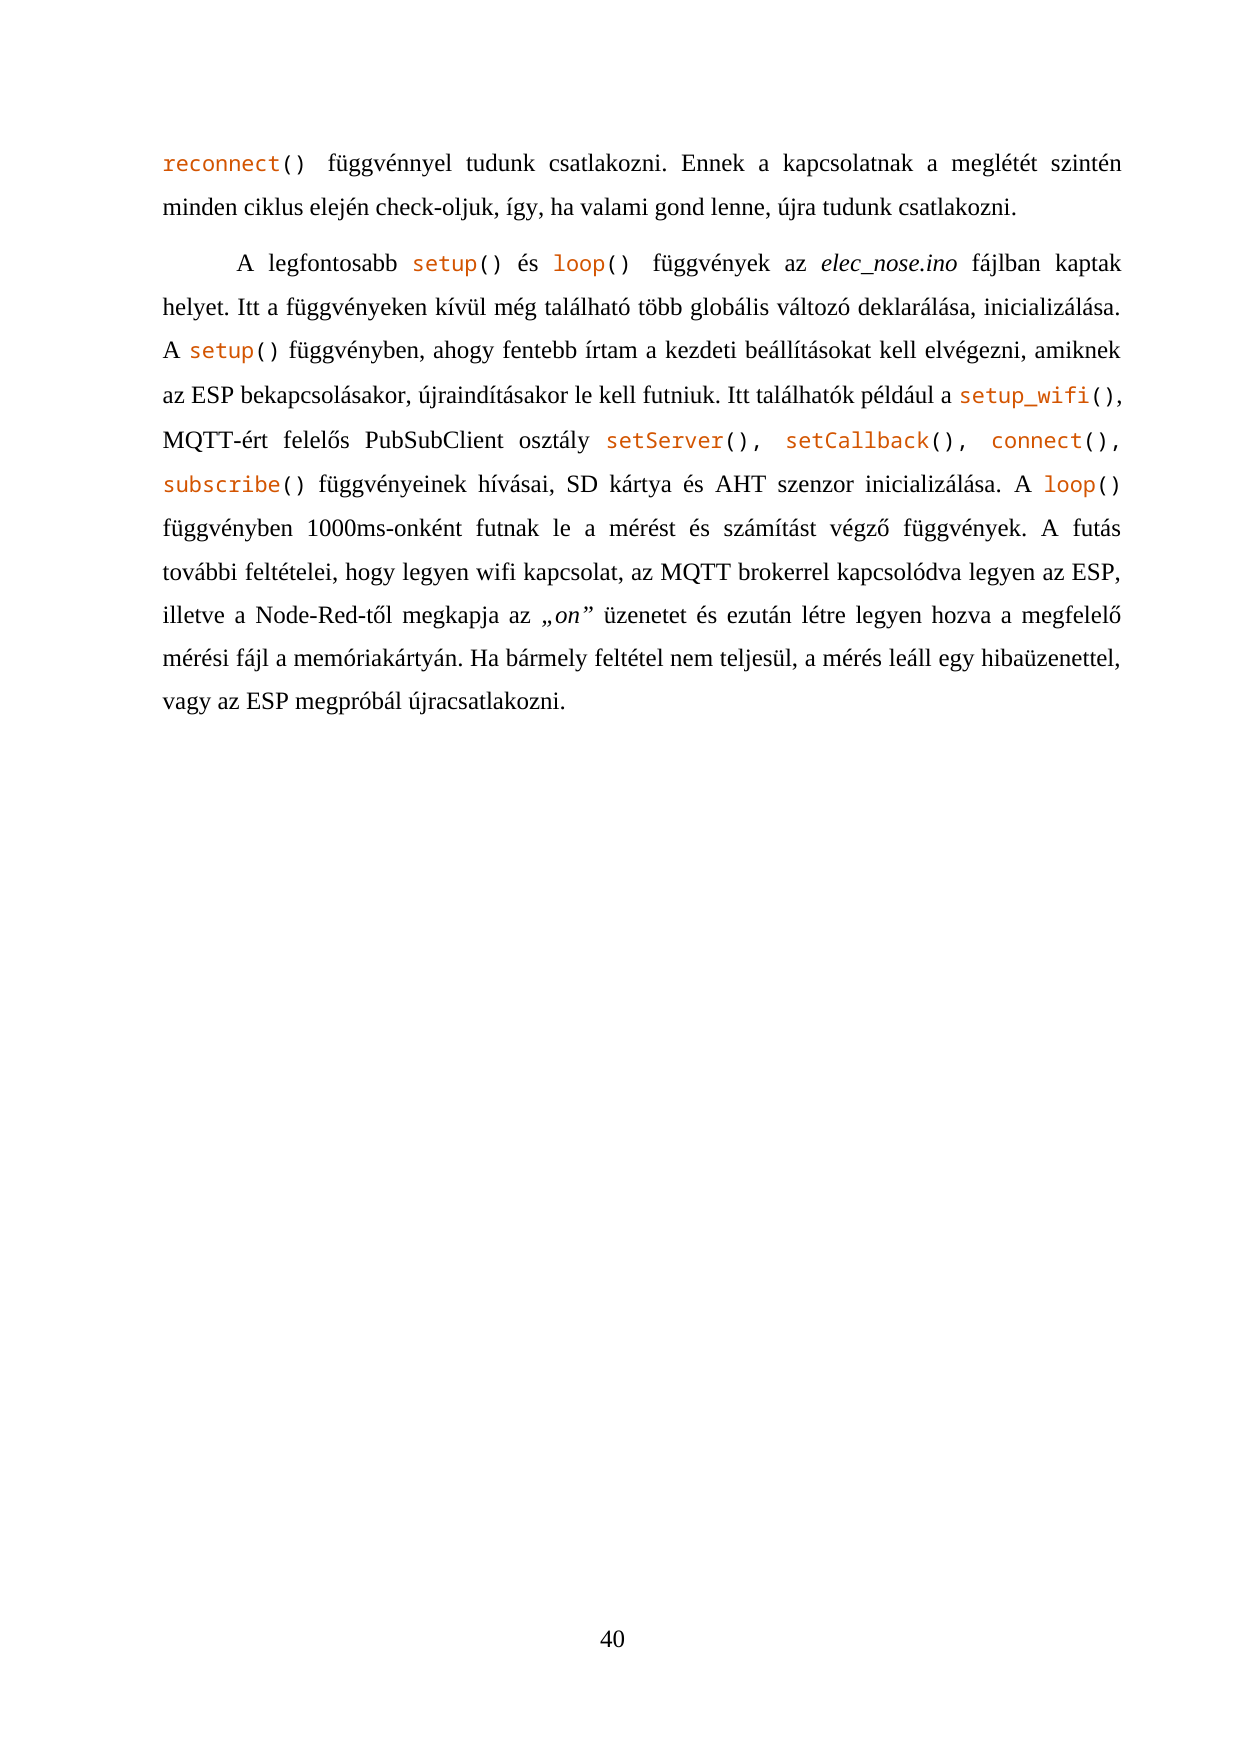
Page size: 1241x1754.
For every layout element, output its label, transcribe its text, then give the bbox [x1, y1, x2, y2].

text A legfontosabb setup() és loop() függvények az elec_nose.ino fájlban kaptak helyet. Itt a függvényeken kívül még található több globális változó deklarálása, inicializálása. A setup() függvényben, ahogy fentebb írtam a kezdeti beállításokat kell elvégezni, amiknek az ESP bekapcsolásakor, újraindításakor le kell futniuk. Itt találhatók például a setup_wifi(), MQTT-ért felelős PubSubClient osztály setServer(), setCallback(), connect(), subscribe() függvényeinek hívásai, SD kártya és AHT szenzor inicializálása. A loop() függvényben 1000ms-onként futnak le a mérést és számítást végző függvények. A futás további feltételei, hogy legyen wifi kapcsolat, az MQTT brokerrel kapcsolódva legyen az ESP, illetve a Node-Red-től megkapja az „on” üzenetet és ezután létre legyen hozva a megfelelő mérési fájl a memóriakártyán. Ha bármely feltétel nem teljesül, a mérés leáll egy hibaüzenettel, vagy az ESP megpróbál újracsatlakozni. [162, 247, 1122, 715]
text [162, 148, 1122, 221]
